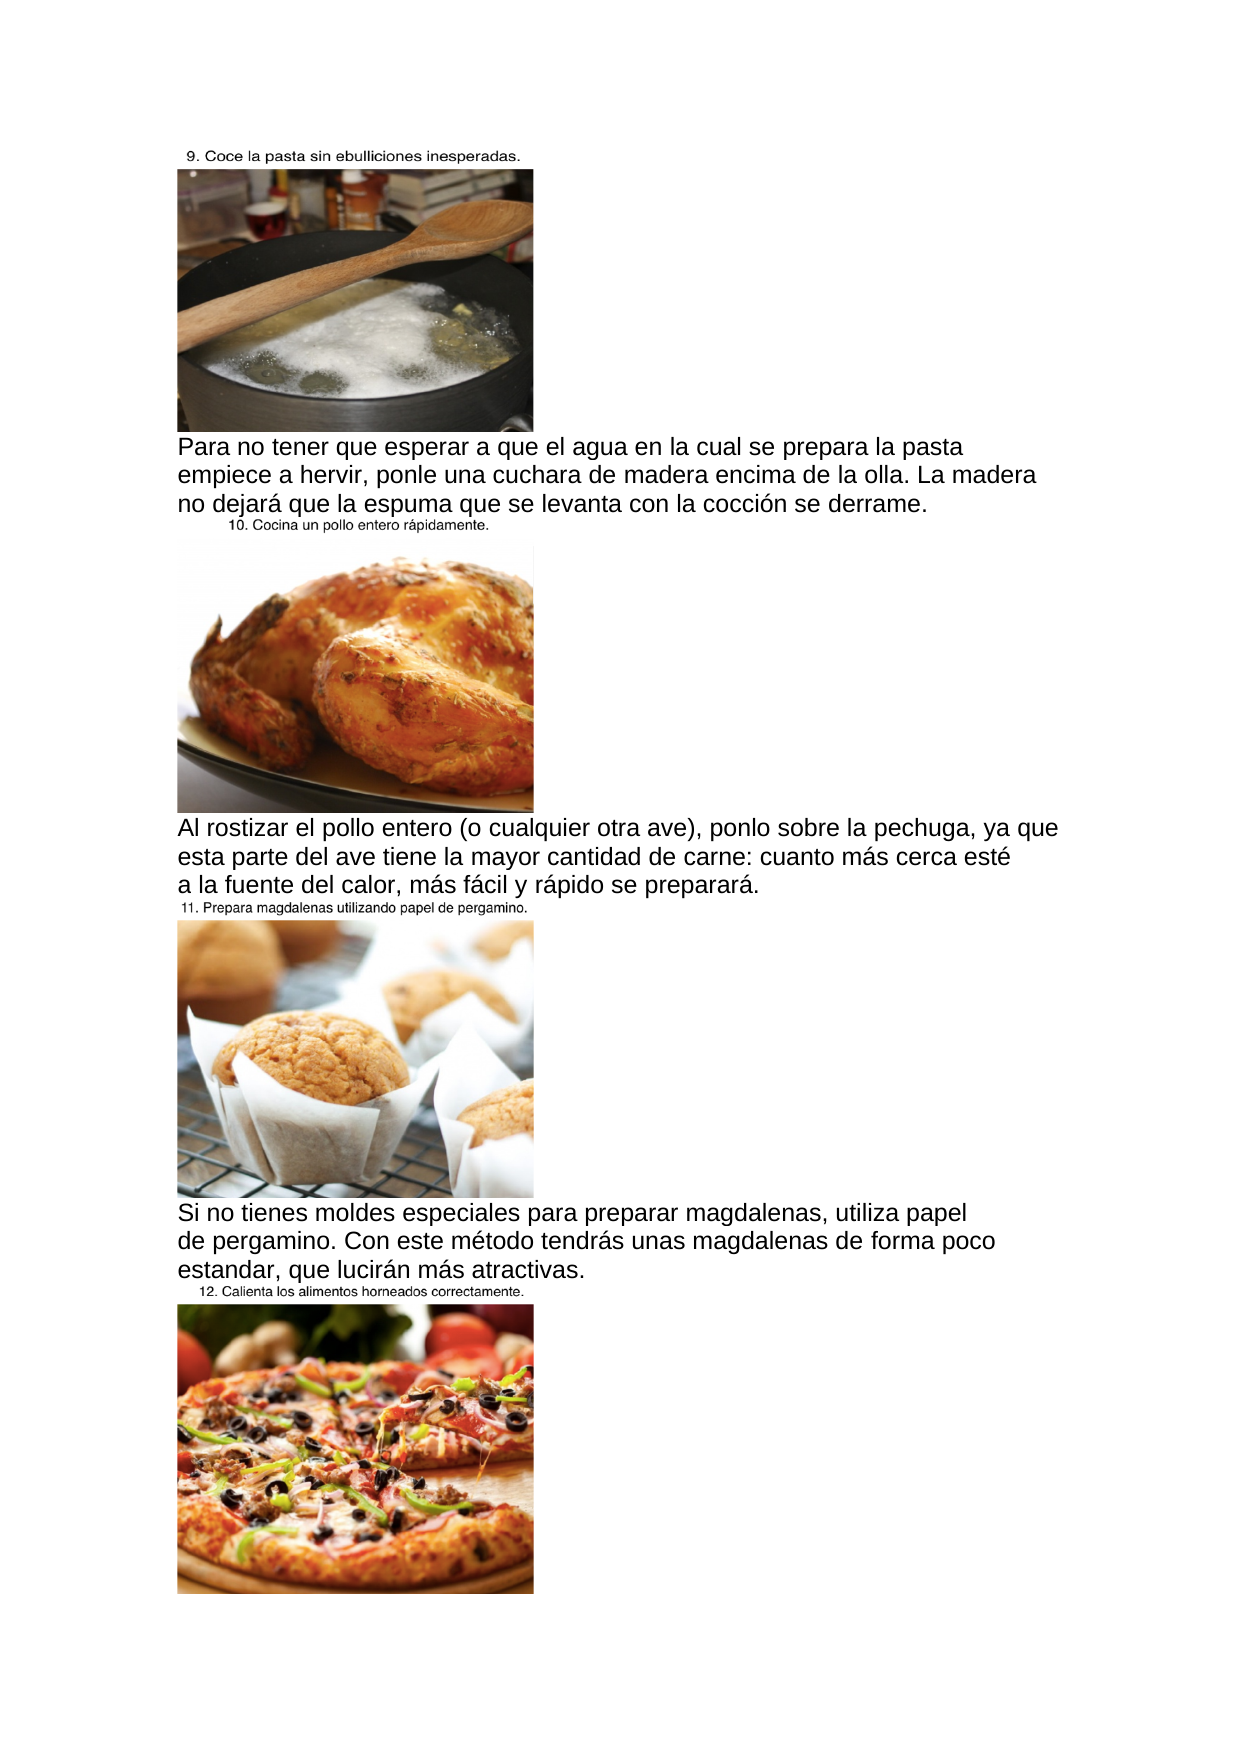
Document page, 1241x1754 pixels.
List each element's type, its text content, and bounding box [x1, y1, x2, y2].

text Al rostizar el pollo entero (o cualquier otra ave), ponlo sobre la pechuga, ya que esta parte del ave tiene la mayor cantidad de carne: cuanto más cerca esté a la fuente del calor, más fácil y rápido se preparará. [760, 813, 1063, 899]
text Si no tienes moldes especiales para preparar magdalenas, utiliza papel de pergamino. Con este método tendrás unas magdalenas de forma poco estandar, que lucirán más atractivas. [586, 1198, 1063, 1284]
picture [177, 517, 534, 813]
picture [177, 147, 534, 432]
picture [177, 1283, 534, 1594]
picture [177, 899, 534, 1198]
